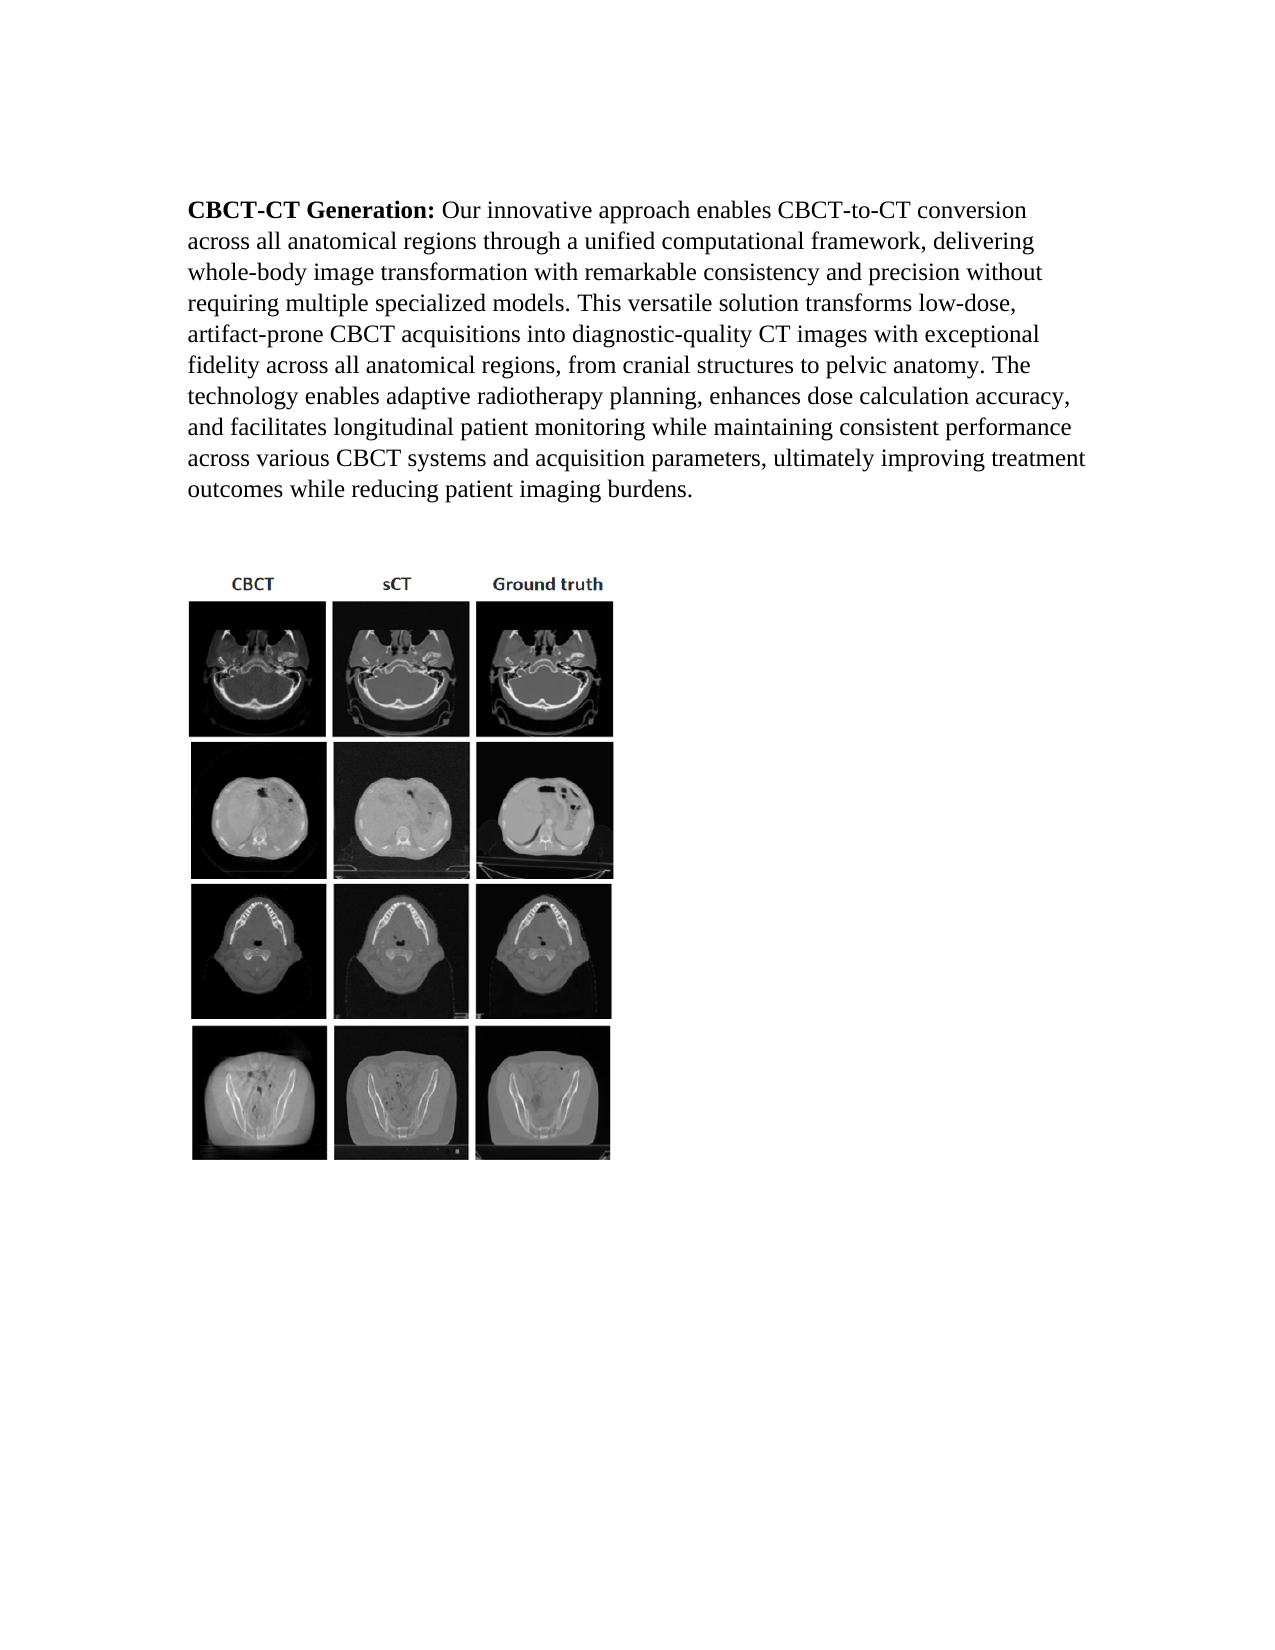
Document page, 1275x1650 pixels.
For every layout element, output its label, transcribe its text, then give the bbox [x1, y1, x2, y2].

text CBCT-CT Generation: Our innovative approach enables CBCT-to-CT conversion across all anatomical regions through a unified computational framework, delivering whole-body image transformation with remarkable consistency and precision without requiring multiple specialized models. This versatile solution transforms low-dose, artifact-prone CBCT acquisitions into diagnostic-quality CT images with exceptional fidelity across all anatomical regions, from cranial structures to pelvic anatomy. The technology enables adaptive radiotherapy planning, enhances dose calculation accuracy, and facilitates longitudinal patient monitoring while maintaining consistent performance across various CBCT systems and acquisition parameters, ultimately improving treatment outcomes while reducing patient imaging burdens. [187, 195, 1087, 503]
picture [187, 567, 614, 1161]
